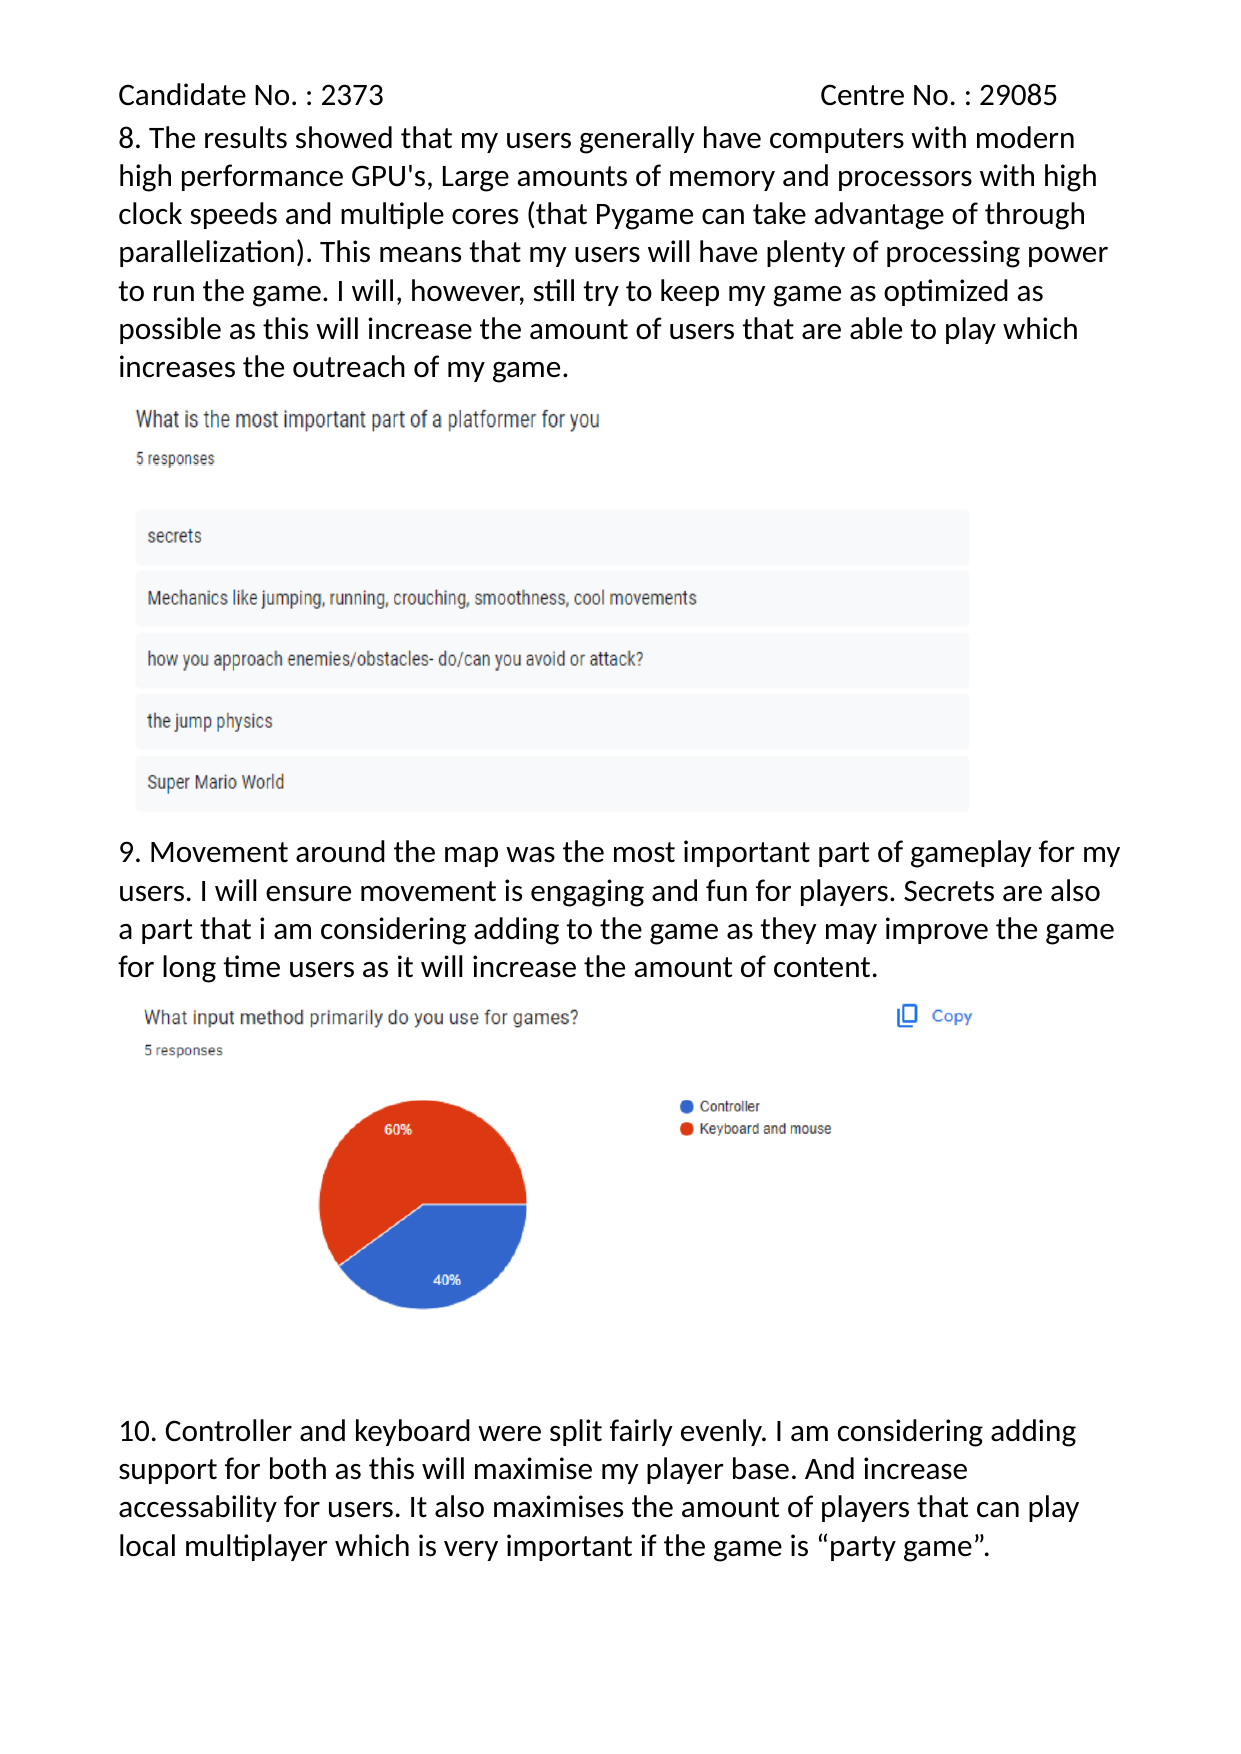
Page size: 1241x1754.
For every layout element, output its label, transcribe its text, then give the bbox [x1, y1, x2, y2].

text 9. Movement around the map was the most important part of gameplay for my users. I will ensure movement is engaging and fun for players. Secrets are also a part that i am considering adding to the game as they may improve the game for long time users as it will increase the amount of content. [118, 833, 1122, 1335]
text 8. The results showed that my users generally have computers with modern high performance GPU's, Large amounts of memory and processors with high clock speeds and multiple cores (that Pygame can take advantage of through parallelization). This means that my users will have plenty of processing power to run the game. I will, however, still try to keep my game as optimized as possible as this will increase the amount of users that are able to play which increases the outreach of my game. [118, 118, 1122, 385]
text 10. Controller and keyboard were split fairly evenly. I am considering adding support for both as this will maximise my player base. And increase accessability for users. It also maximises the amount of players that can play local multiplayer which is very important if the game is “party game”. [118, 1411, 1122, 1564]
